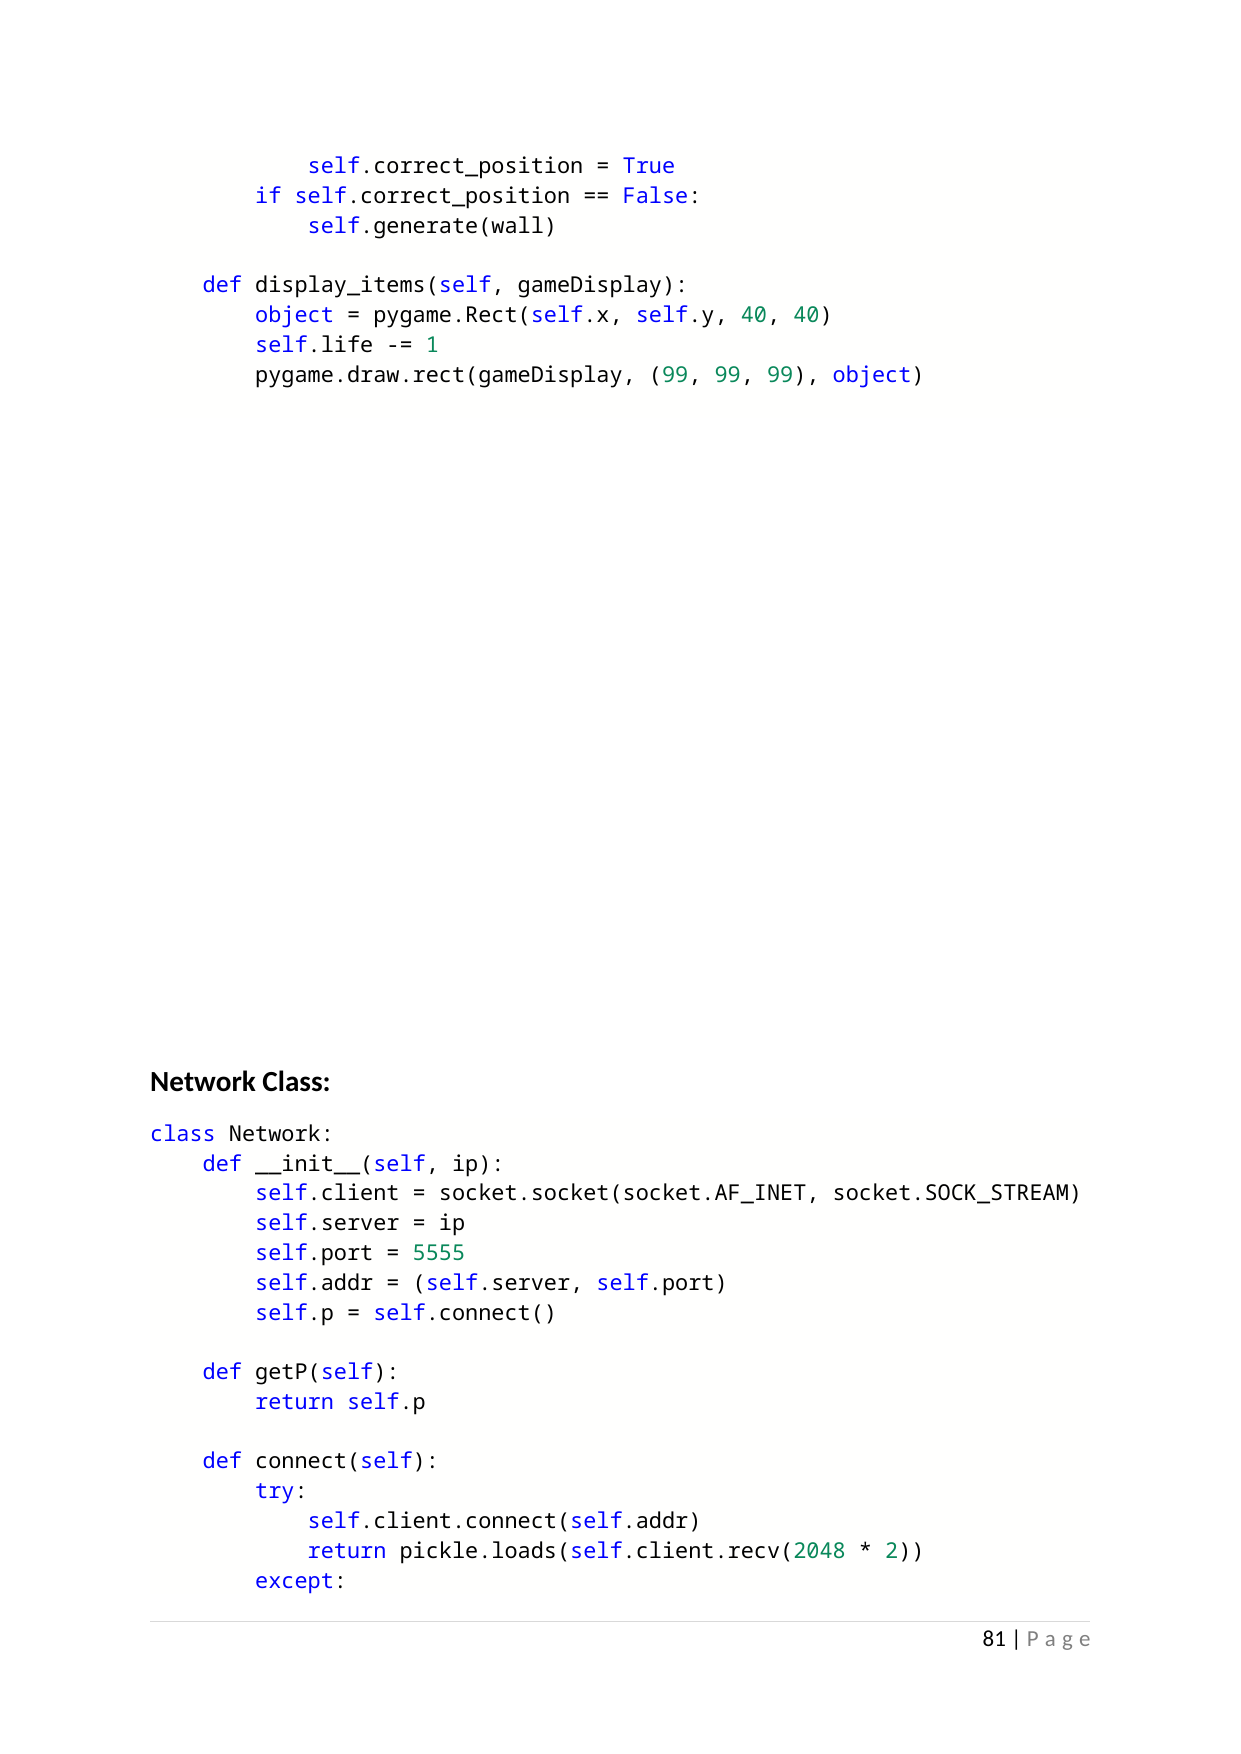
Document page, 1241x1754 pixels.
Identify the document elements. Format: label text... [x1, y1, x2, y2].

text def getP(self): [150, 1356, 1090, 1386]
text self.correct_position = True [150, 150, 1090, 180]
text def __init__(self, ip): [150, 1148, 1090, 1177]
text self.addr = (self.server, self.port) [150, 1267, 1090, 1297]
text self.port = 5555 [150, 1237, 1090, 1267]
text except: [150, 1565, 1090, 1594]
text class Network: [150, 1118, 1090, 1148]
text self.client = socket.socket(socket.AF_INET, socket.SOCK_STREAM) [150, 1177, 1090, 1207]
text try: [150, 1475, 1090, 1505]
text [150, 1535, 1090, 1565]
text if self.correct_position == False: [150, 180, 1090, 209]
text self.server = ip [150, 1207, 1090, 1237]
text self.generate(wall) [150, 209, 1090, 239]
text return self.p [150, 1386, 1090, 1416]
text def display_items(self, gameDisplay): [150, 269, 1090, 299]
text def connect(self): [150, 1446, 1090, 1475]
text self.p = self.connect() [150, 1297, 1090, 1326]
text pygame.draw.rect(gameDisplay, (99, 99, 99), object) [150, 358, 1090, 388]
text self.client.connect(self.addr) [150, 1505, 1090, 1535]
text self.life -= 1 [150, 329, 1090, 358]
text object = pygame.Rect(self.x, self.y, 40, 40) [150, 299, 1090, 329]
text Network Class: [150, 1063, 1090, 1098]
